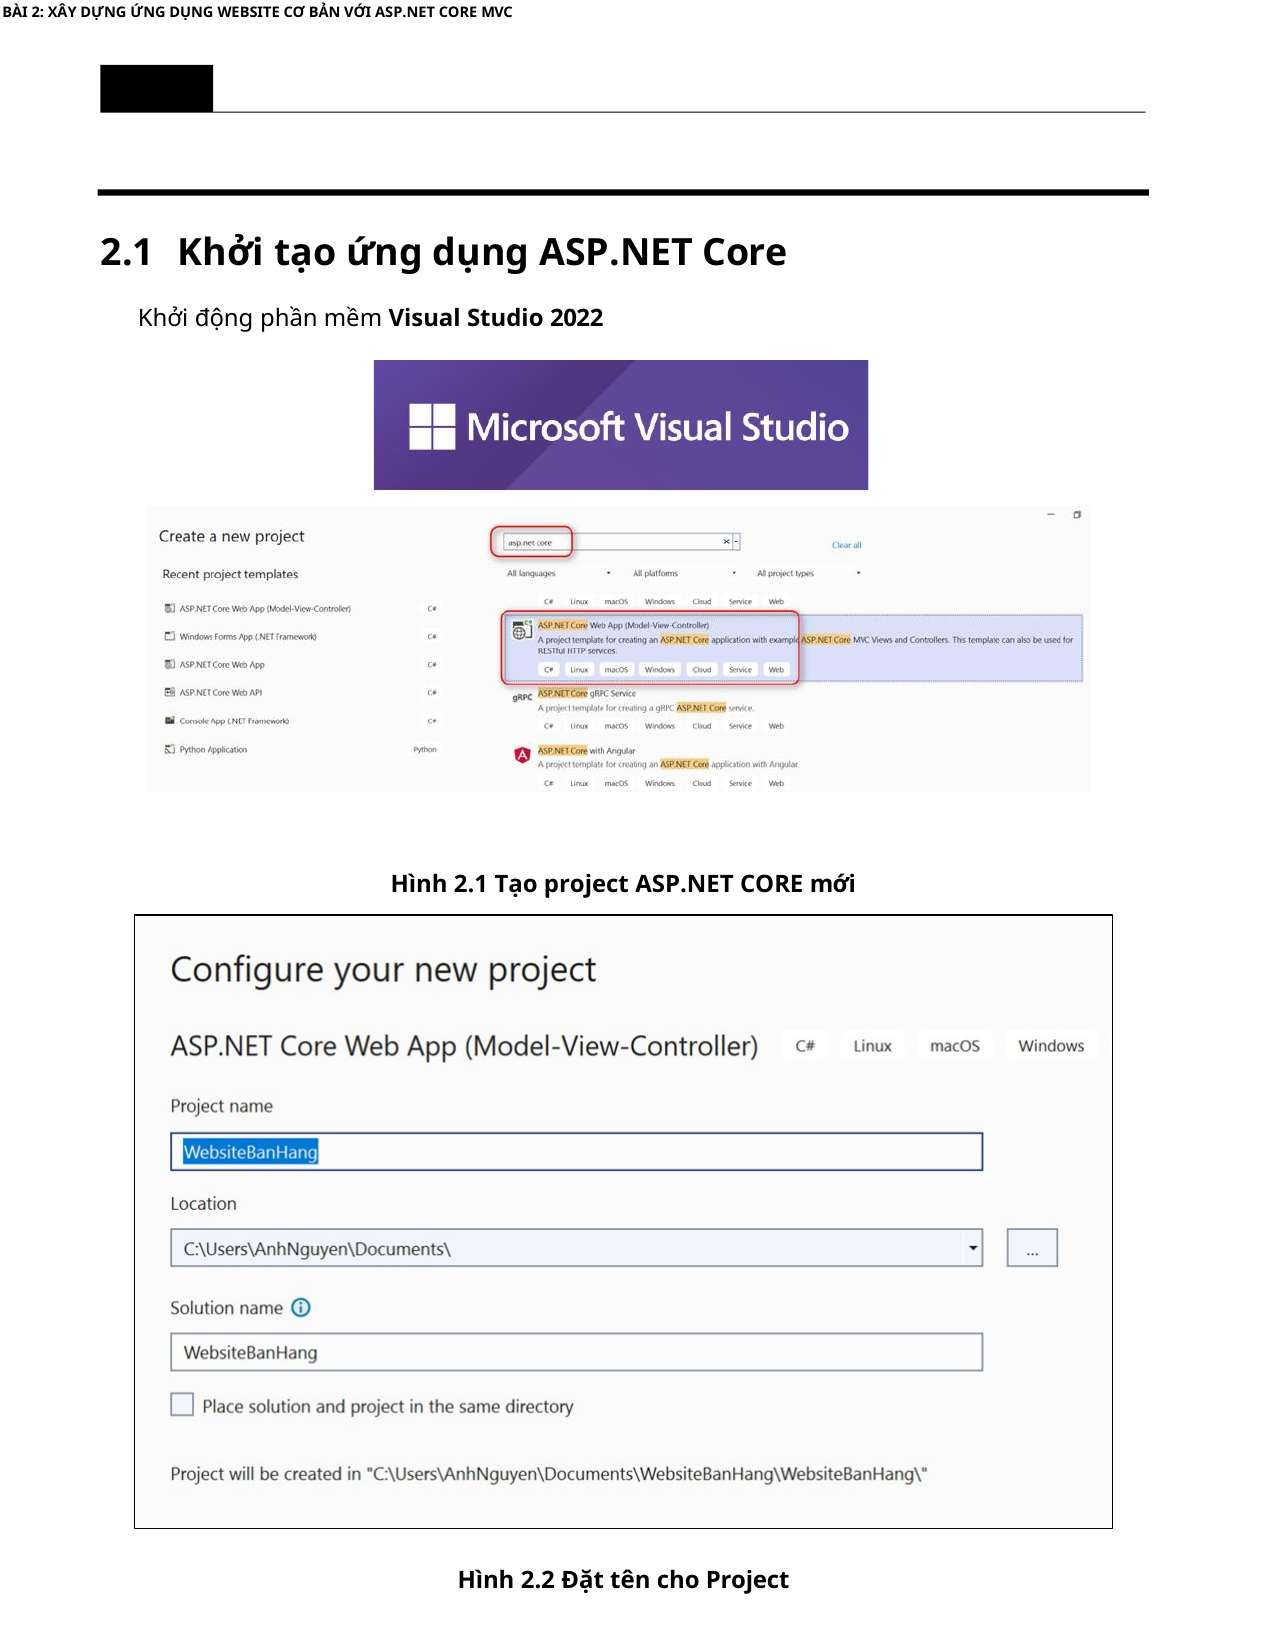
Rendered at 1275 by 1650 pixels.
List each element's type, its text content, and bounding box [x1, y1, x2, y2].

subtitle Khởi tạo ứng dụng ASP.NET Core [100, 142, 1216, 276]
text Hình 2.2 Đặt tên cho Project [126, 1563, 1121, 1596]
text Khởi động phần mềm Visual Studio 2022 [138, 301, 1216, 333]
picture [146, 506, 1092, 792]
text Hình 2.1 Tạo project ASP.NET CORE mới [126, 867, 1120, 900]
picture [135, 916, 1112, 1528]
picture [373, 360, 869, 490]
